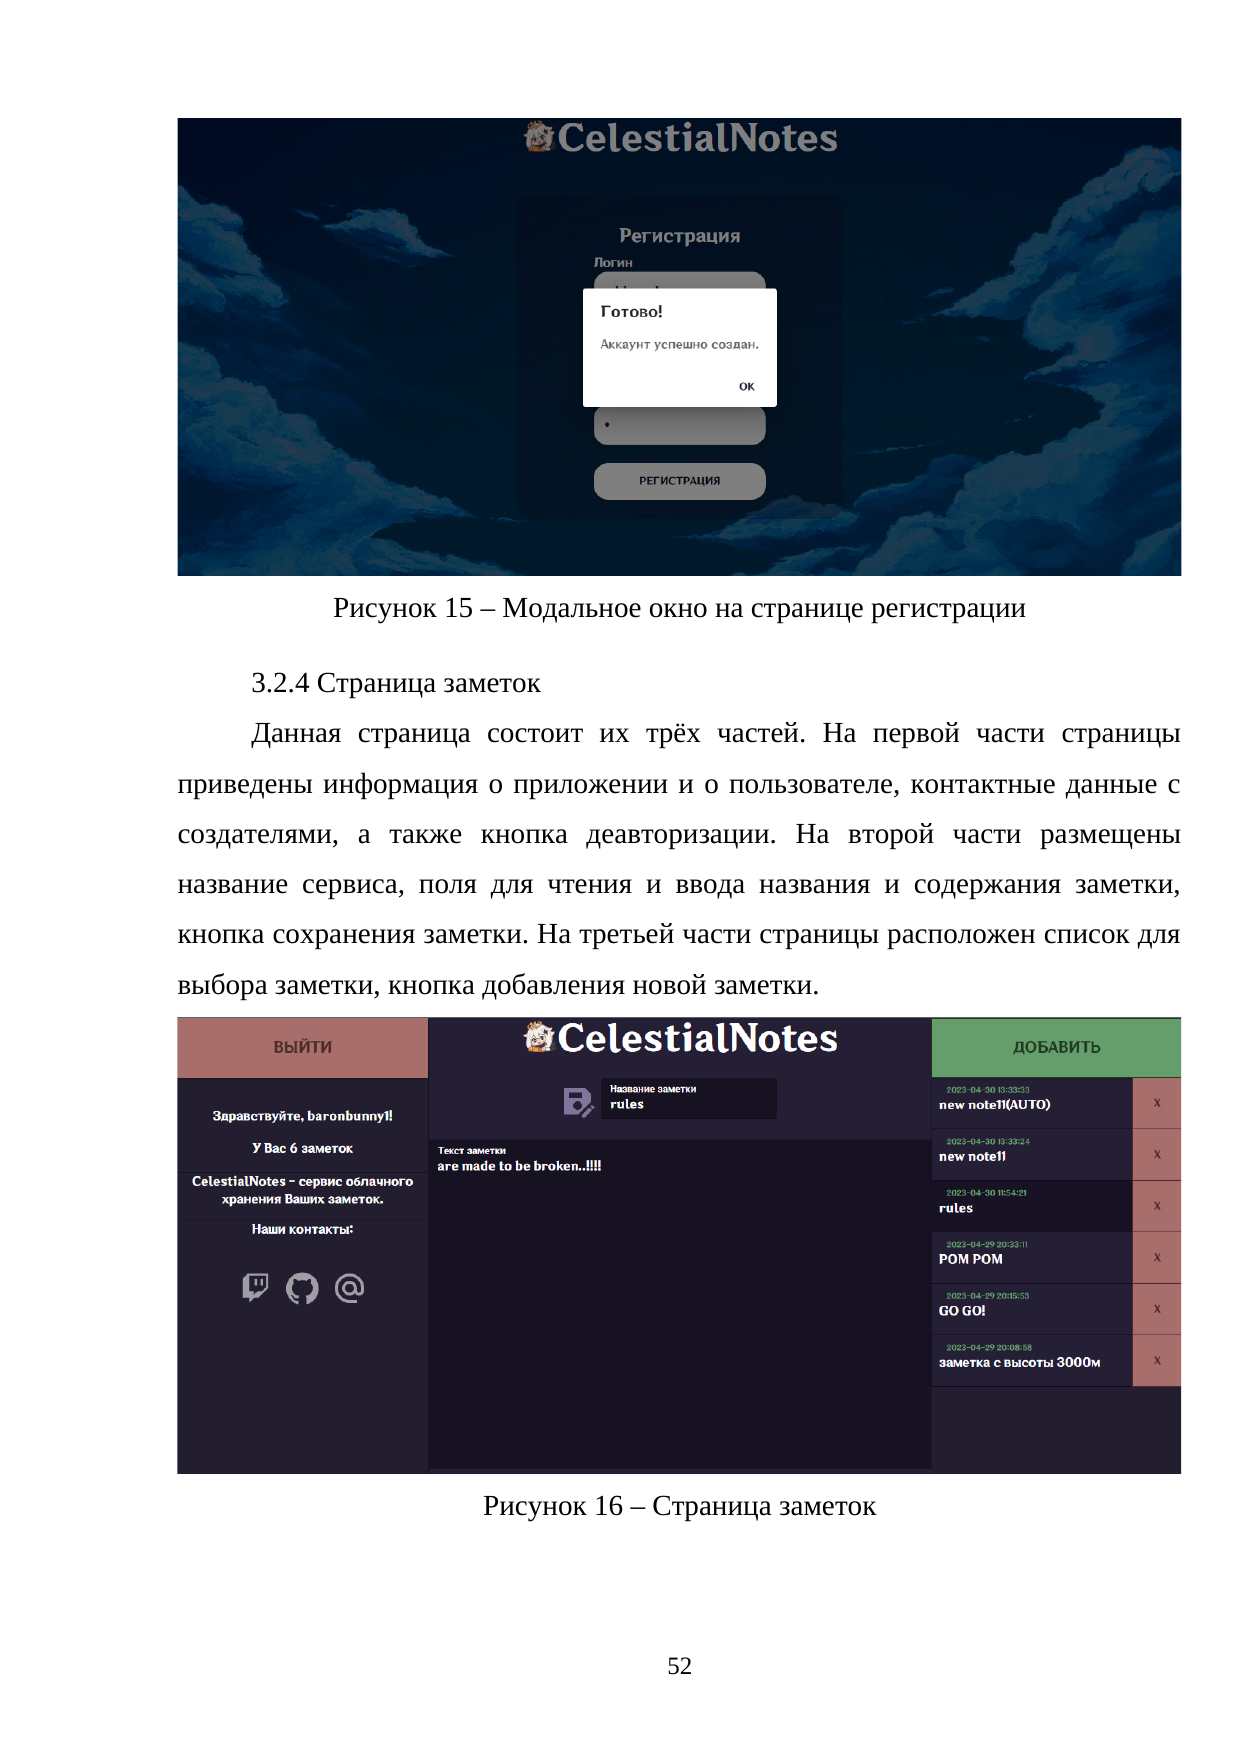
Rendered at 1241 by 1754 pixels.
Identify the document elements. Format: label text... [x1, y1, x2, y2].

text Рисунок 16 – Страница заметок [177, 1488, 1182, 1522]
picture [177, 118, 1182, 576]
text Рисунок 15 – Модальное окно на странице регистрации [177, 590, 1182, 623]
picture [177, 1017, 1182, 1474]
text Данная страница состоит их трёх частей. На первой части страницы приведены информация о приложении и о пользователе, контактные данные с создателями, а также кнопка деавторизации. На второй части размещены название сервиса, поля для чтения и ввода названия и содержания заметки, кнопка сохранения заметки. На третьей части страницы расположен список для выбора заметки, кнопка добавления новой заметки. [177, 715, 1182, 1001]
text 3.2.4 Страница заметок [177, 665, 1182, 699]
